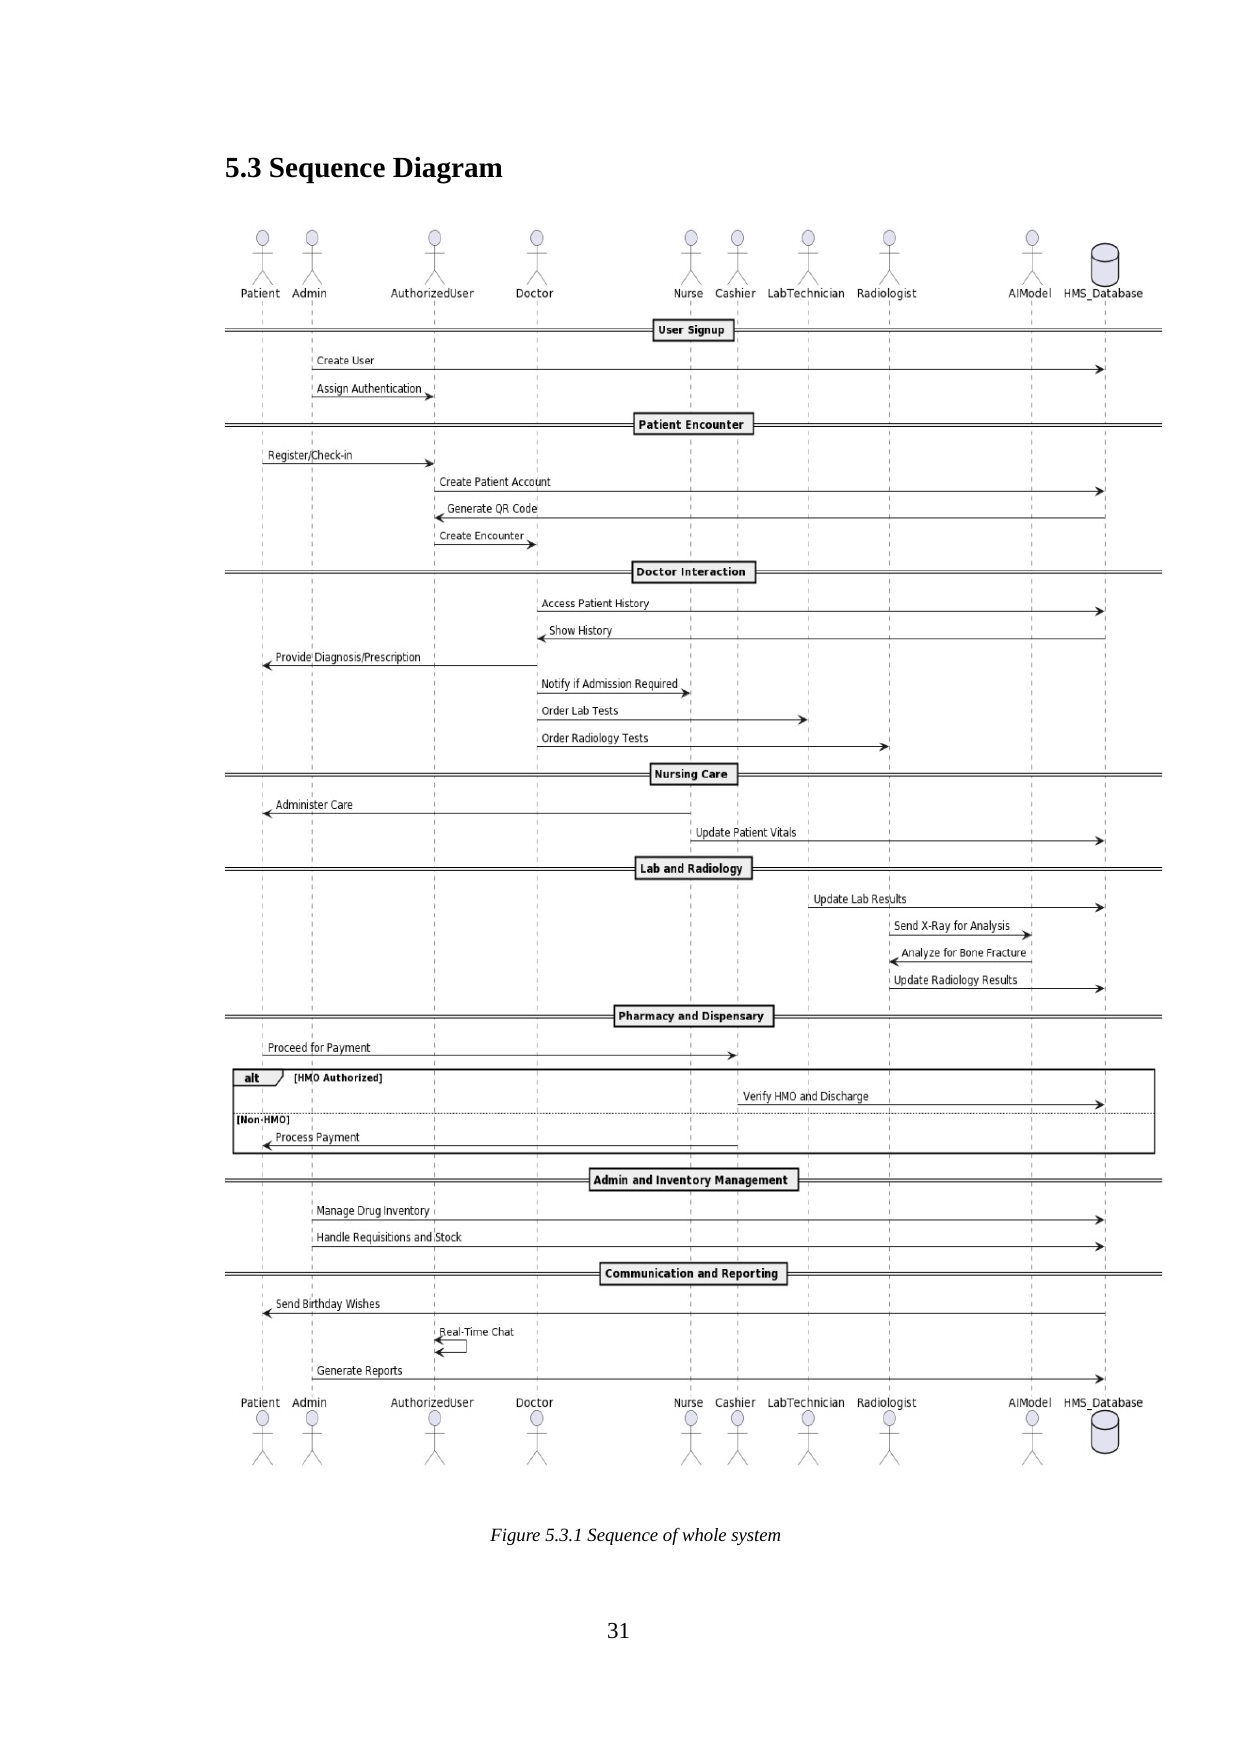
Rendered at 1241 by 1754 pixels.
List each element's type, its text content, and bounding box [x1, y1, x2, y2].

picture [225, 225, 1165, 1469]
text Figure 5.3.1 Sequence of whole system [257, 1524, 1016, 1546]
subtitle 5.3 Sequence Diagram [225, 150, 1090, 183]
